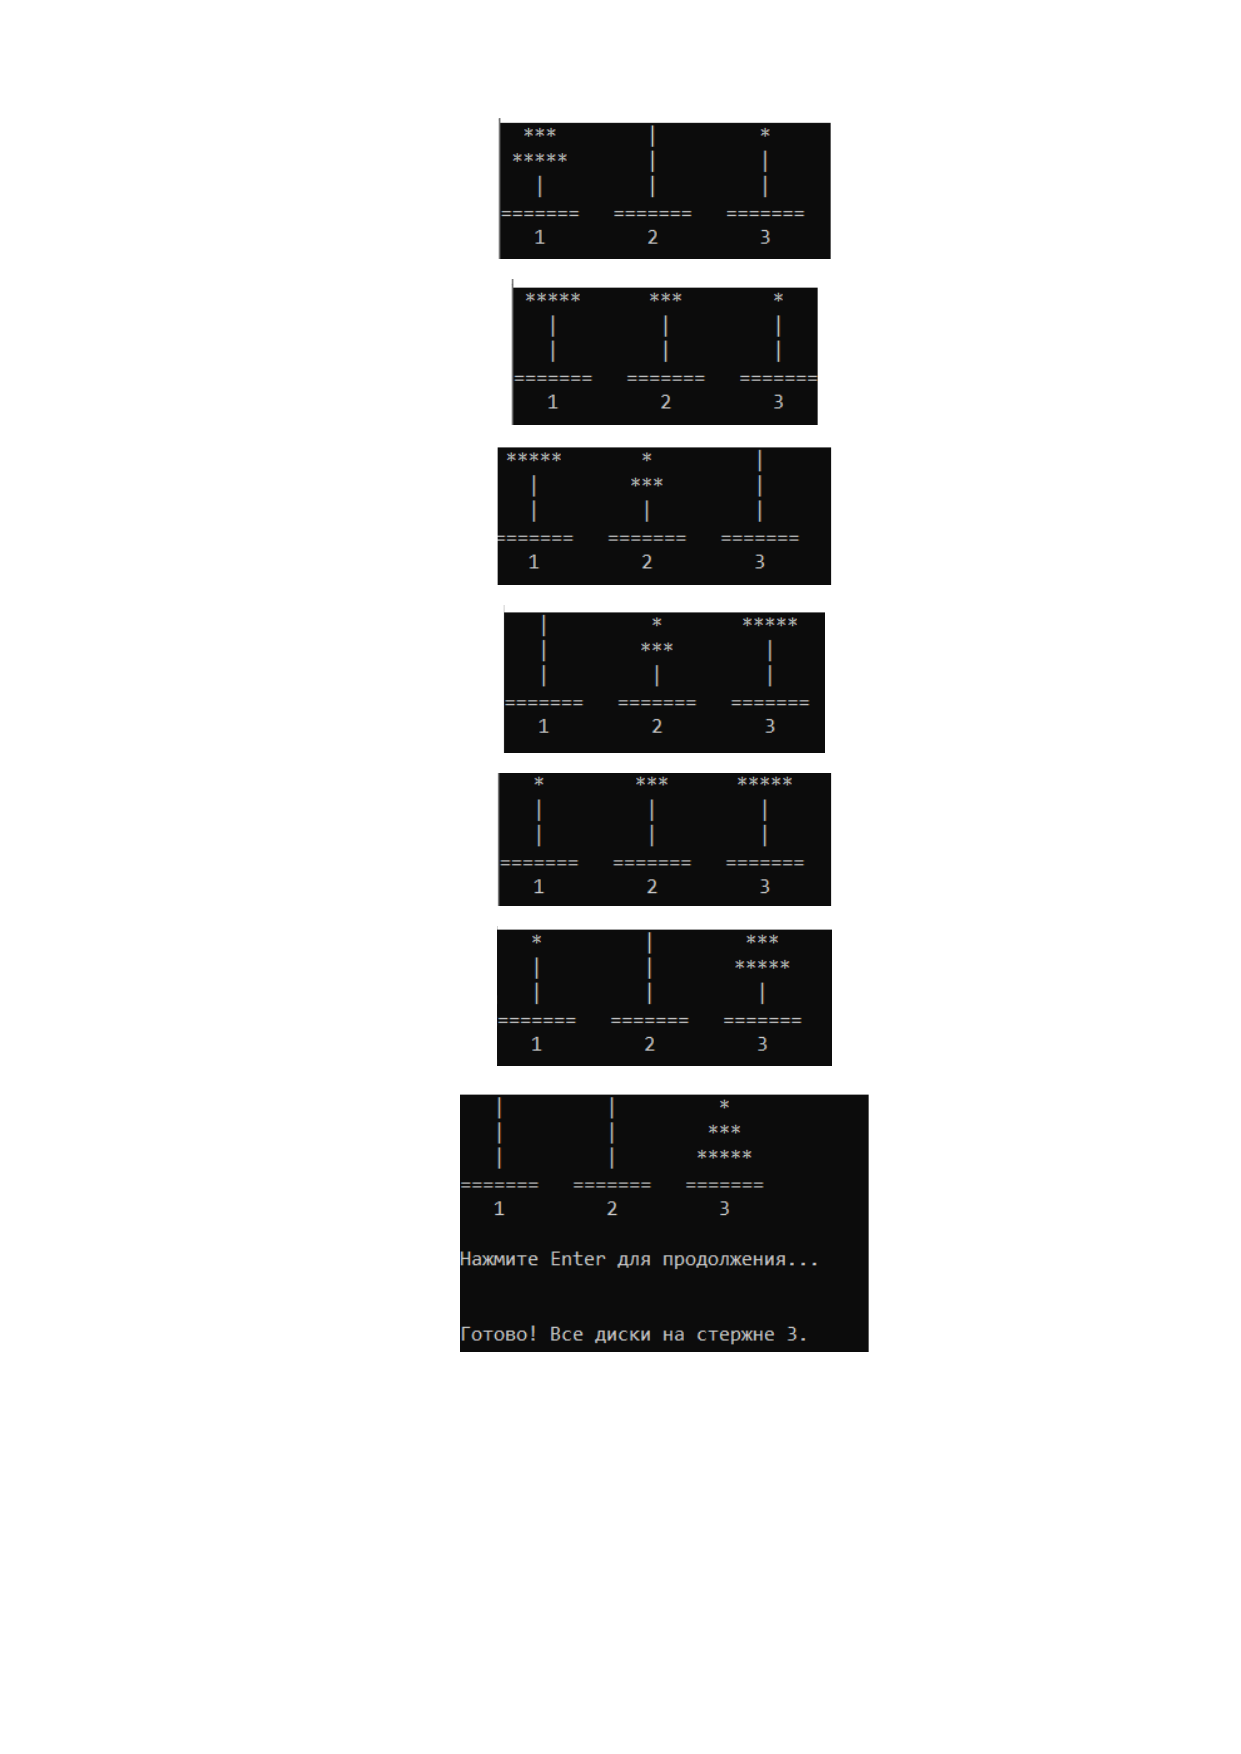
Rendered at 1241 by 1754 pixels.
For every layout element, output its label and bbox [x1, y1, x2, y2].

picture [511, 279, 818, 425]
picture [460, 1086, 869, 1352]
picture [503, 605, 825, 753]
picture [497, 773, 832, 906]
picture [497, 926, 832, 1066]
picture [497, 445, 832, 585]
picture [498, 118, 831, 259]
